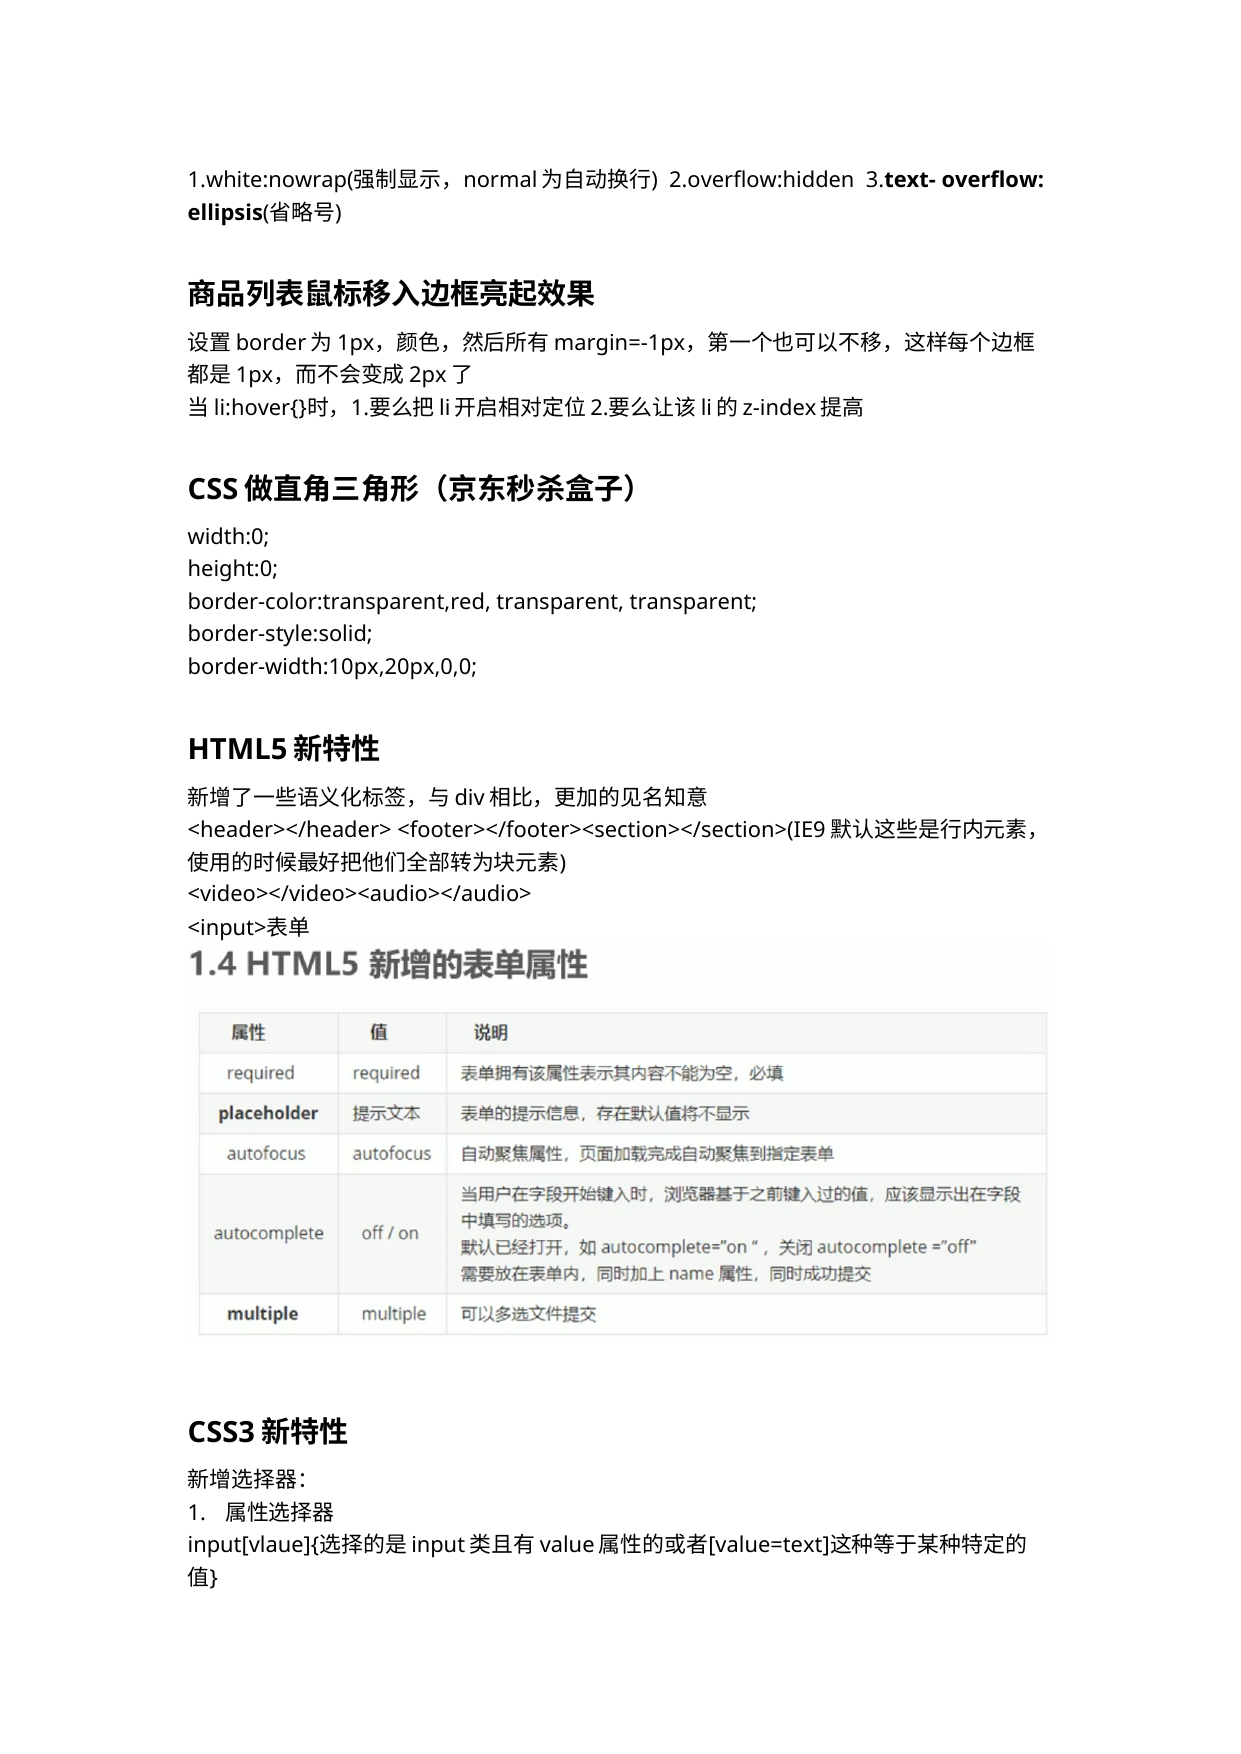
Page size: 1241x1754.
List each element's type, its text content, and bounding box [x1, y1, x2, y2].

text border-color:transparent,red, transparent, transparent; [187, 584, 1053, 617]
text border-width:10px,20px,0,0; [187, 649, 1053, 682]
text 1.white:nowrap(强制显示，normal为自动换行) 2.overflow:hidden 3.text- overflow: ellipsis(省略号) [187, 162, 1053, 227]
text input[vlaue]{选择的是input类且有value属性的或者[value=text]这种等于某种特定的值} [187, 1527, 1053, 1592]
text 设置border为1px，颜色，然后所有margin=-1px，第一个也可以不移，这样每个边框都是1px，而不会变成2px了 [187, 324, 1053, 389]
text CSS3新特性 [187, 1397, 1053, 1462]
text <header></header> <footer></footer><section></section>(IE9默认这些是行内元素，使用的时候最好把他们全部转为块元素) [187, 812, 1053, 877]
text 商品列表鼠标移入边框亮起效果 [187, 259, 1053, 324]
text border-style:solid; [187, 617, 1053, 649]
text width:0; [187, 519, 1053, 552]
text CSS做直角三角形（京东秒杀盒子） [187, 454, 1053, 519]
text height:0; [187, 552, 1053, 584]
text 新增选择器： [187, 1462, 1053, 1494]
text 新增了一些语义化标签，与div相比，更加的见名知意 [187, 779, 1053, 812]
picture [187, 942, 1053, 1341]
list 属性选择器 [187, 1494, 1053, 1527]
text HTML5新特性 [187, 714, 1053, 779]
text <video></video><audio></audio> [187, 877, 1053, 909]
text <input>表单 [187, 909, 1053, 942]
text 当li:hover{}时，1.要么把li开启相对定位2.要么让该li的z-index提高 [187, 389, 1053, 422]
